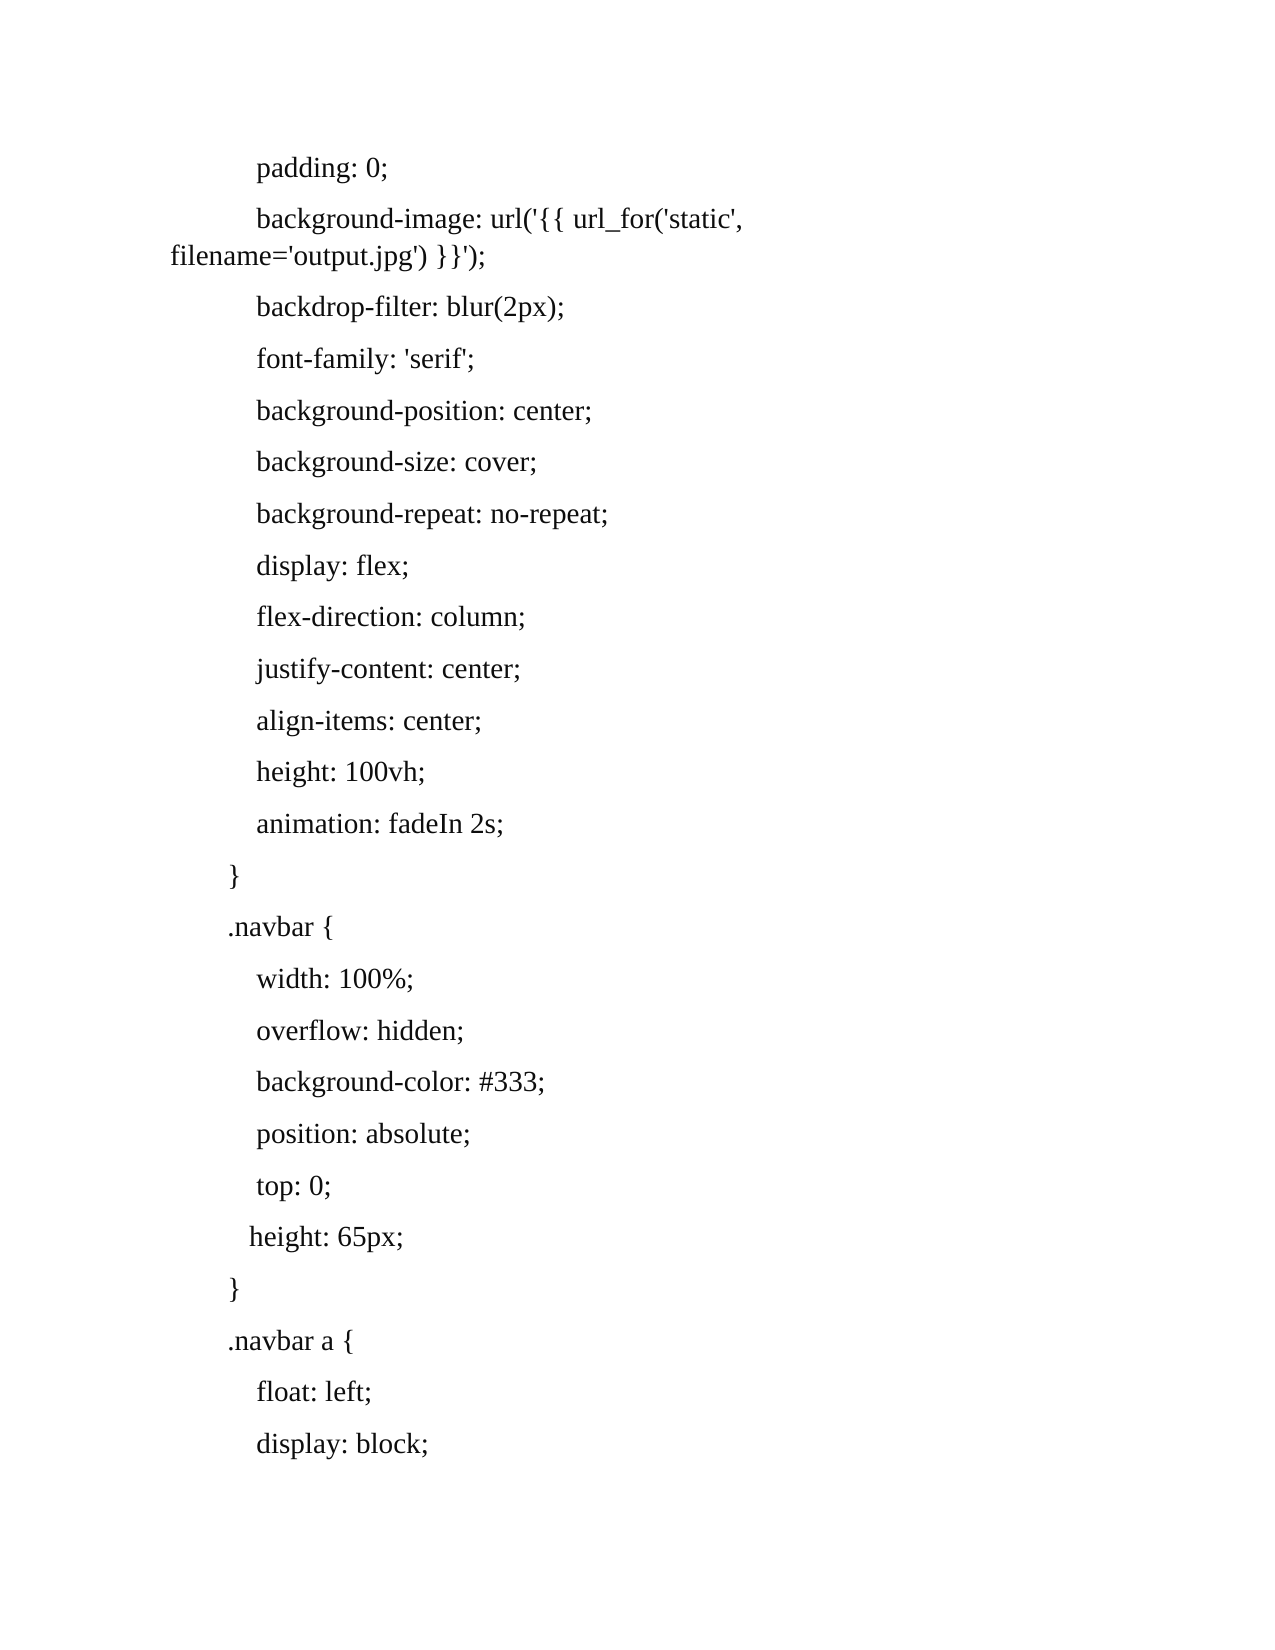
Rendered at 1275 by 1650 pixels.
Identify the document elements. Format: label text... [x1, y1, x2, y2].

text width: 100%; [169, 961, 1000, 995]
text height: 65px; [169, 1219, 1000, 1253]
text background-position: center; [169, 393, 1000, 426]
text display: block; [169, 1426, 1000, 1460]
text background-color: #333; [169, 1064, 1000, 1098]
text position: absolute; [169, 1116, 1000, 1150]
text float: left; [169, 1374, 1000, 1408]
text background-image: url('{{ url_for('static', filename='output.jpg') }}'); [169, 202, 1000, 271]
text padding: 0; [169, 150, 1000, 183]
text background-size: cover; [169, 444, 1000, 478]
text animation: fadeIn 2s; [169, 806, 1000, 840]
text .navbar { [169, 909, 1000, 943]
text } [169, 858, 1000, 891]
text backdrop-filter: blur(2px); [169, 289, 1000, 323]
text flex-direction: column; [169, 599, 1000, 633]
text font-family: 'serif'; [169, 341, 1000, 375]
text height: 100vh; [169, 754, 1000, 788]
text background-repeat: no-repeat; [169, 496, 1000, 530]
text justify-content: center; [169, 651, 1000, 685]
text display: flex; [169, 548, 1000, 581]
text } [169, 1271, 1000, 1305]
text align-items: center; [169, 703, 1000, 736]
text .navbar a { [169, 1323, 1000, 1356]
text top: 0; [169, 1168, 1000, 1201]
text overflow: hidden; [169, 1013, 1000, 1046]
